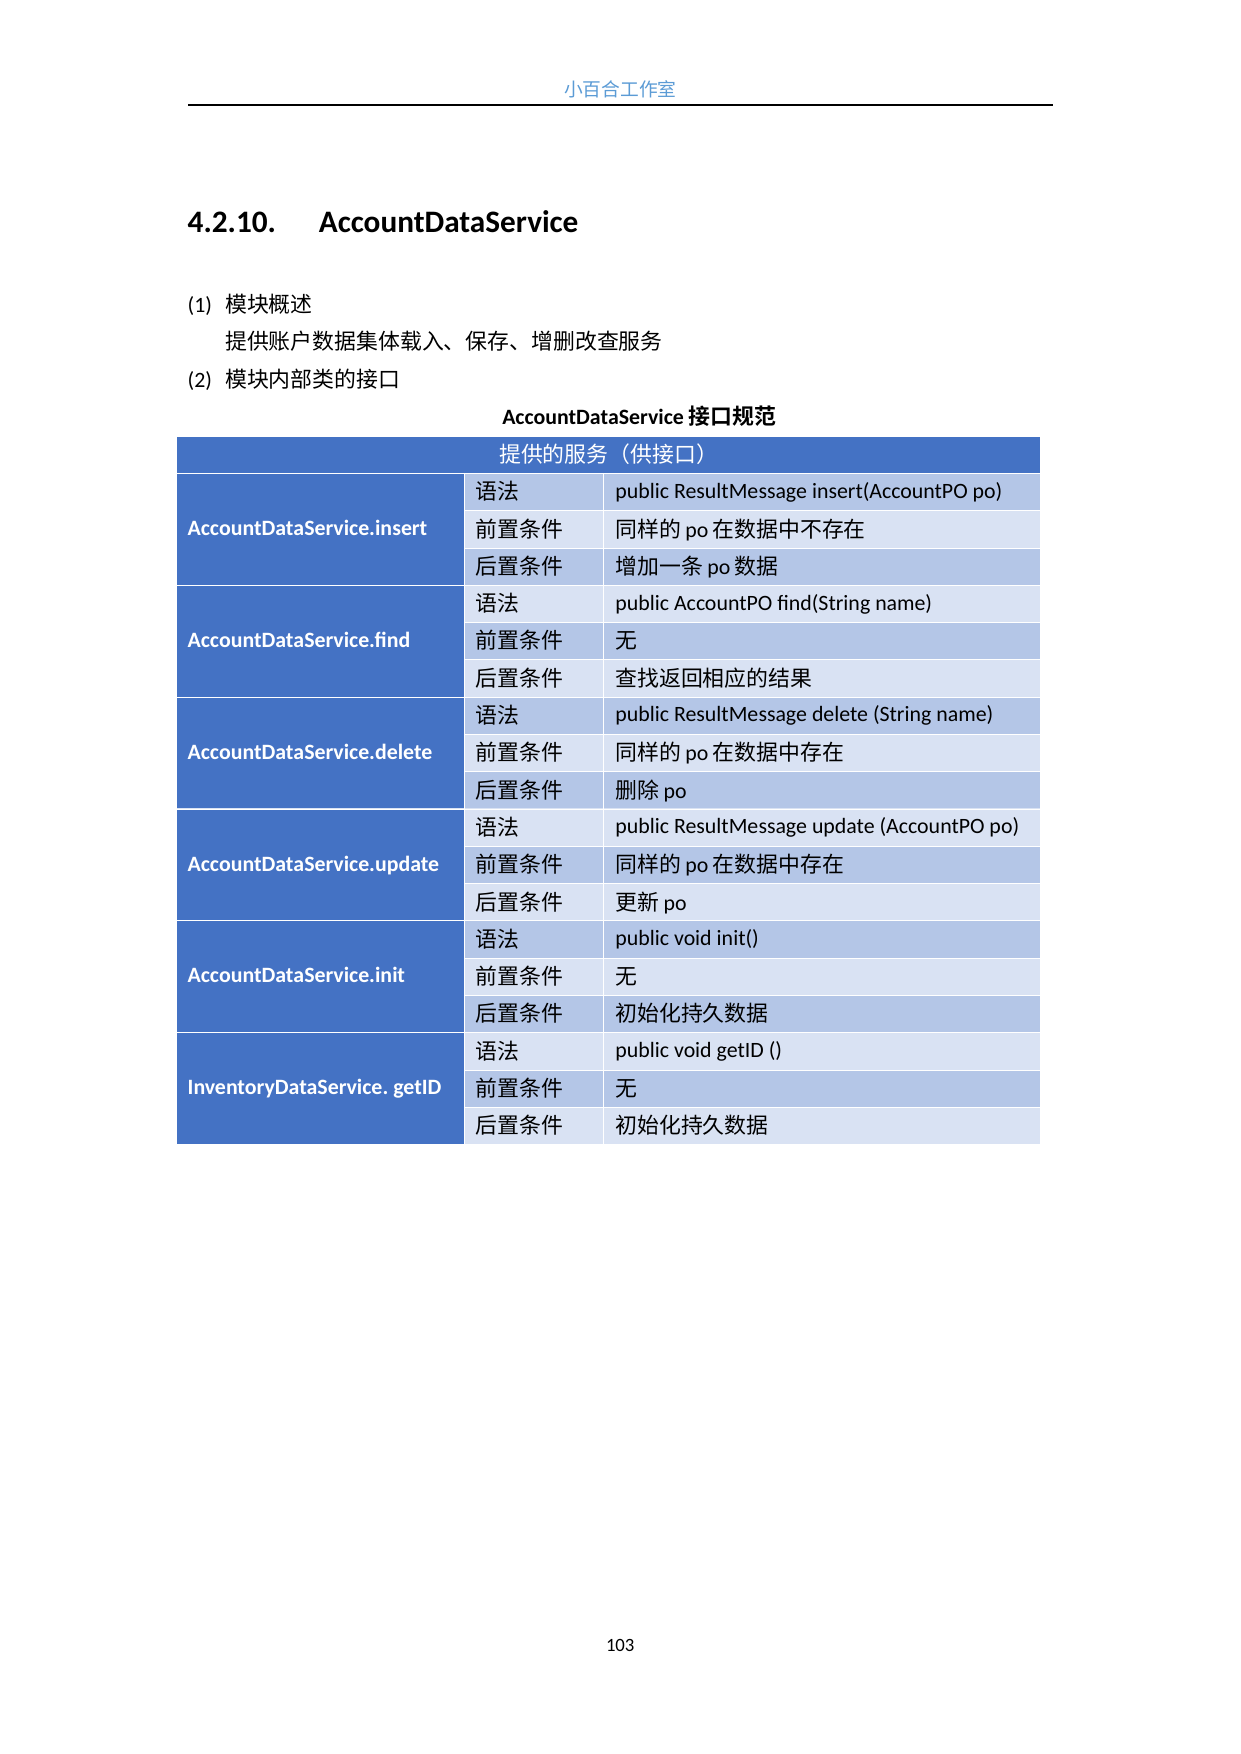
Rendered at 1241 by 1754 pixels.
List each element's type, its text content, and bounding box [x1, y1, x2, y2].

list AccountDataService接口规范 [225, 398, 1053, 431]
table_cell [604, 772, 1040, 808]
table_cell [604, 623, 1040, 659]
list 模块内部类的接口 [187, 361, 1053, 394]
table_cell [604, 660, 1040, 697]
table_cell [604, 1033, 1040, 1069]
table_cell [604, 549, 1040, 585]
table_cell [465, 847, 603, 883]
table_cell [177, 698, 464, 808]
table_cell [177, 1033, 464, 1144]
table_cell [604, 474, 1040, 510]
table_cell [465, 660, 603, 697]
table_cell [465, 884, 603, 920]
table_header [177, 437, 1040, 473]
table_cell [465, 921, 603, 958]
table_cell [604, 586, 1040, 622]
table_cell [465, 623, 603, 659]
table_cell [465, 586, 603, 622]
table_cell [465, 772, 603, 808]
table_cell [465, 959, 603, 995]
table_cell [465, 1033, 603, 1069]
subtitle AccountDataService [187, 189, 1053, 254]
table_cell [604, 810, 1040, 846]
list 提供账户数据集体载入、保存、增删改查服务 [225, 324, 1053, 356]
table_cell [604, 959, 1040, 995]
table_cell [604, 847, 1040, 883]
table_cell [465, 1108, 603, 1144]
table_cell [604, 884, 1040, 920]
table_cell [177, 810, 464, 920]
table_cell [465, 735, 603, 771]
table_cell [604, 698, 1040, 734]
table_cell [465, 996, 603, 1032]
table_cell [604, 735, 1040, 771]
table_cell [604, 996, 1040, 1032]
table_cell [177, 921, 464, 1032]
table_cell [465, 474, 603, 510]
list 模块概述 [187, 287, 1053, 319]
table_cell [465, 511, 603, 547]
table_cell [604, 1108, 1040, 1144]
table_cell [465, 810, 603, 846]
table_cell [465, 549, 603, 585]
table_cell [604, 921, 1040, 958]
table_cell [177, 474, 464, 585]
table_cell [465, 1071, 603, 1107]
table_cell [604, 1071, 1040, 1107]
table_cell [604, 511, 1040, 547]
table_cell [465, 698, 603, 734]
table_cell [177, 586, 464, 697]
